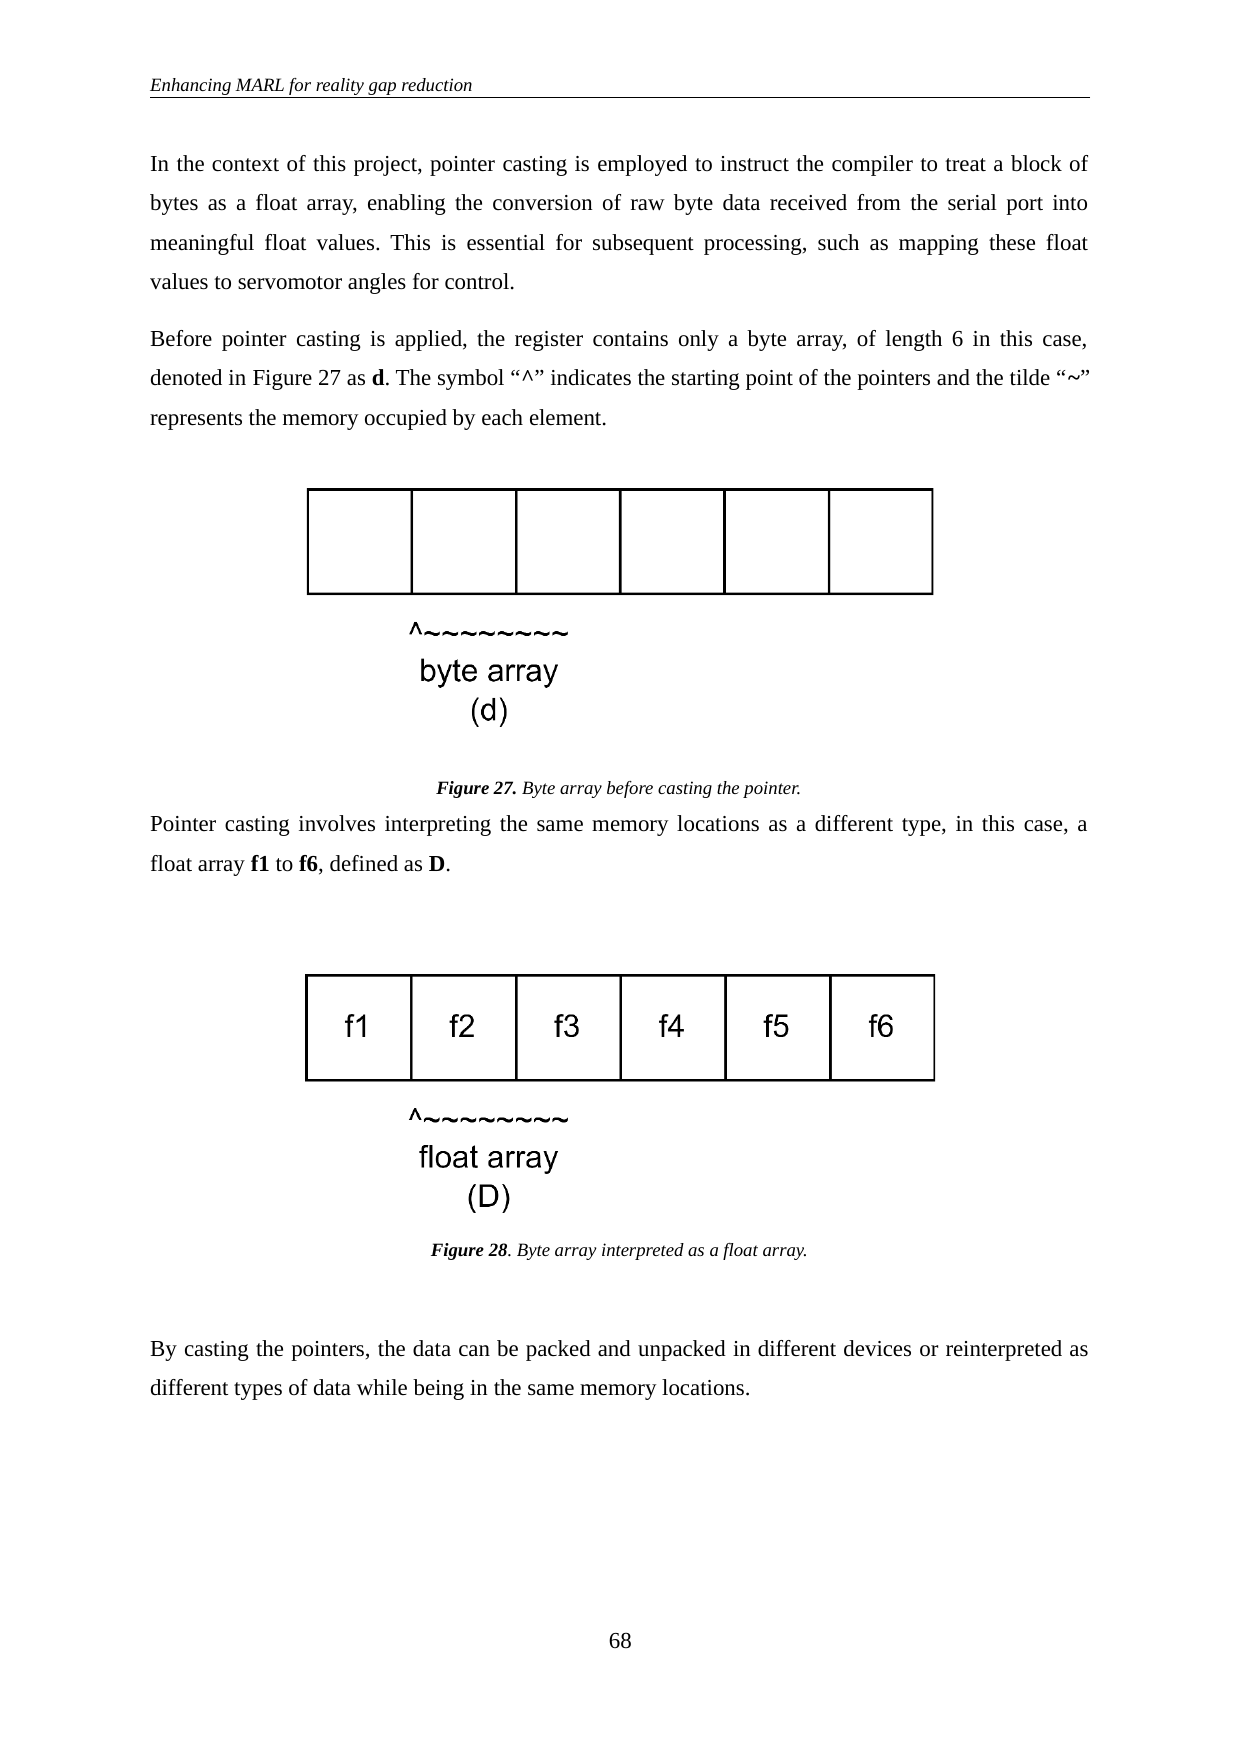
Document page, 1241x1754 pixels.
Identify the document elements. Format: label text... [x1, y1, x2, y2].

text In the context of this project, pointer casting is employed to instruct the compiler to treat a block of bytes as a float array, enabling the conversion of raw byte data received from the serial port into meaningful float values. This is essential for subsequent processing, such as mapping these float values to servomotor angles for control. [150, 150, 1090, 295]
text By casting the pointers, the data can be packed and unpacked in different devices or reinterpreted as different types of data while being in the same memory locations. [150, 1335, 1090, 1401]
text Before pointer casting is applied, the register contains only a byte array, of length 6 in this case, denoted in Figure 22 as d. The symbol “^” indicates the starting point of the pointers and the tilde “~” represents the memory occupied by each element. [150, 324, 1090, 430]
picture [305, 940, 936, 1236]
picture [306, 488, 934, 768]
